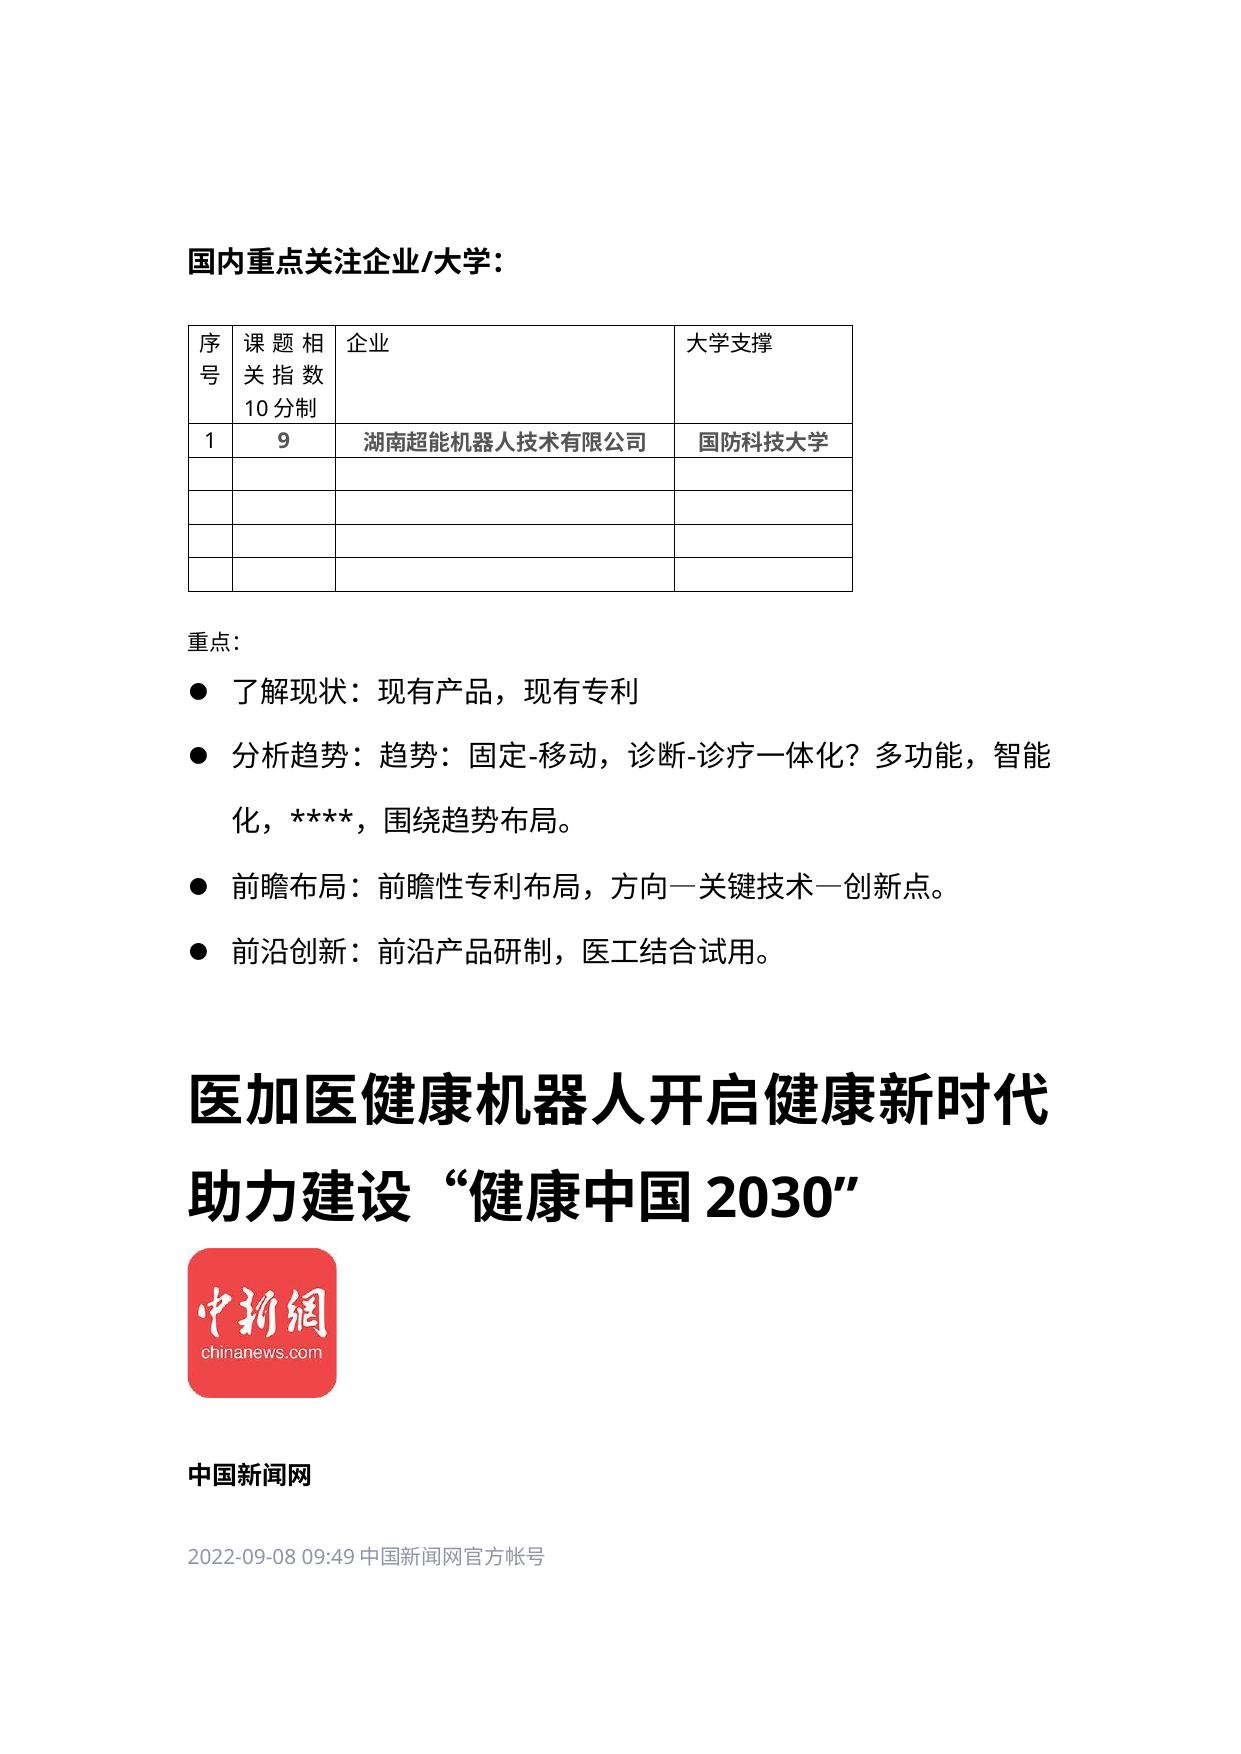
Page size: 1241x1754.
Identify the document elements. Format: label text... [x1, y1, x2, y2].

list 前瞻布局：前瞻性专利布局，方向—关键技术—创新点。 [187, 852, 1053, 917]
table_cell [189, 558, 232, 591]
table_cell [233, 525, 335, 557]
table_cell [233, 458, 335, 490]
table_cell 湖南超能机器人技术有限公司 [336, 424, 674, 457]
list 了解现状：现有产品，现有专利 [187, 657, 1053, 722]
table_cell 9 [233, 424, 335, 457]
picture [187, 1248, 337, 1398]
table_header 大学支撑 [675, 326, 852, 423]
table_cell [189, 458, 232, 490]
table_cell [675, 558, 852, 591]
text 医加医健康机器人开启健康新时代，助力建设“健康中国2030” [187, 1047, 1053, 1242]
table_cell [233, 491, 335, 524]
table_cell [675, 525, 852, 557]
table_cell [675, 458, 852, 490]
text 中国新闻网 [187, 1441, 1053, 1506]
table_cell [189, 525, 232, 557]
text 重点： [187, 624, 1053, 657]
text 国内重点关注企业/大学： [187, 227, 1053, 292]
table_cell [675, 491, 852, 524]
table_cell 1 [189, 424, 232, 457]
table_header 课题相关指数10分制 [233, 326, 335, 423]
table_cell [233, 558, 335, 591]
table_header 企业 [336, 326, 674, 423]
table_cell [336, 558, 674, 591]
table_cell [336, 525, 674, 557]
table_cell [336, 491, 674, 524]
table_cell [336, 458, 674, 490]
text 2022-09-08 09:49中国新闻网官方帐号 [187, 1539, 1053, 1571]
table_cell 国防科技大学 [675, 424, 852, 457]
table_header 序号 [189, 326, 232, 423]
table_cell [189, 491, 232, 524]
list 前沿创新：前沿产品研制，医工结合试用。 [187, 917, 1053, 982]
list 分析趋势：趋势：固定-移动，诊断-诊疗一体化？多功能，智能化，****，围绕趋势布局。 [187, 722, 1053, 852]
